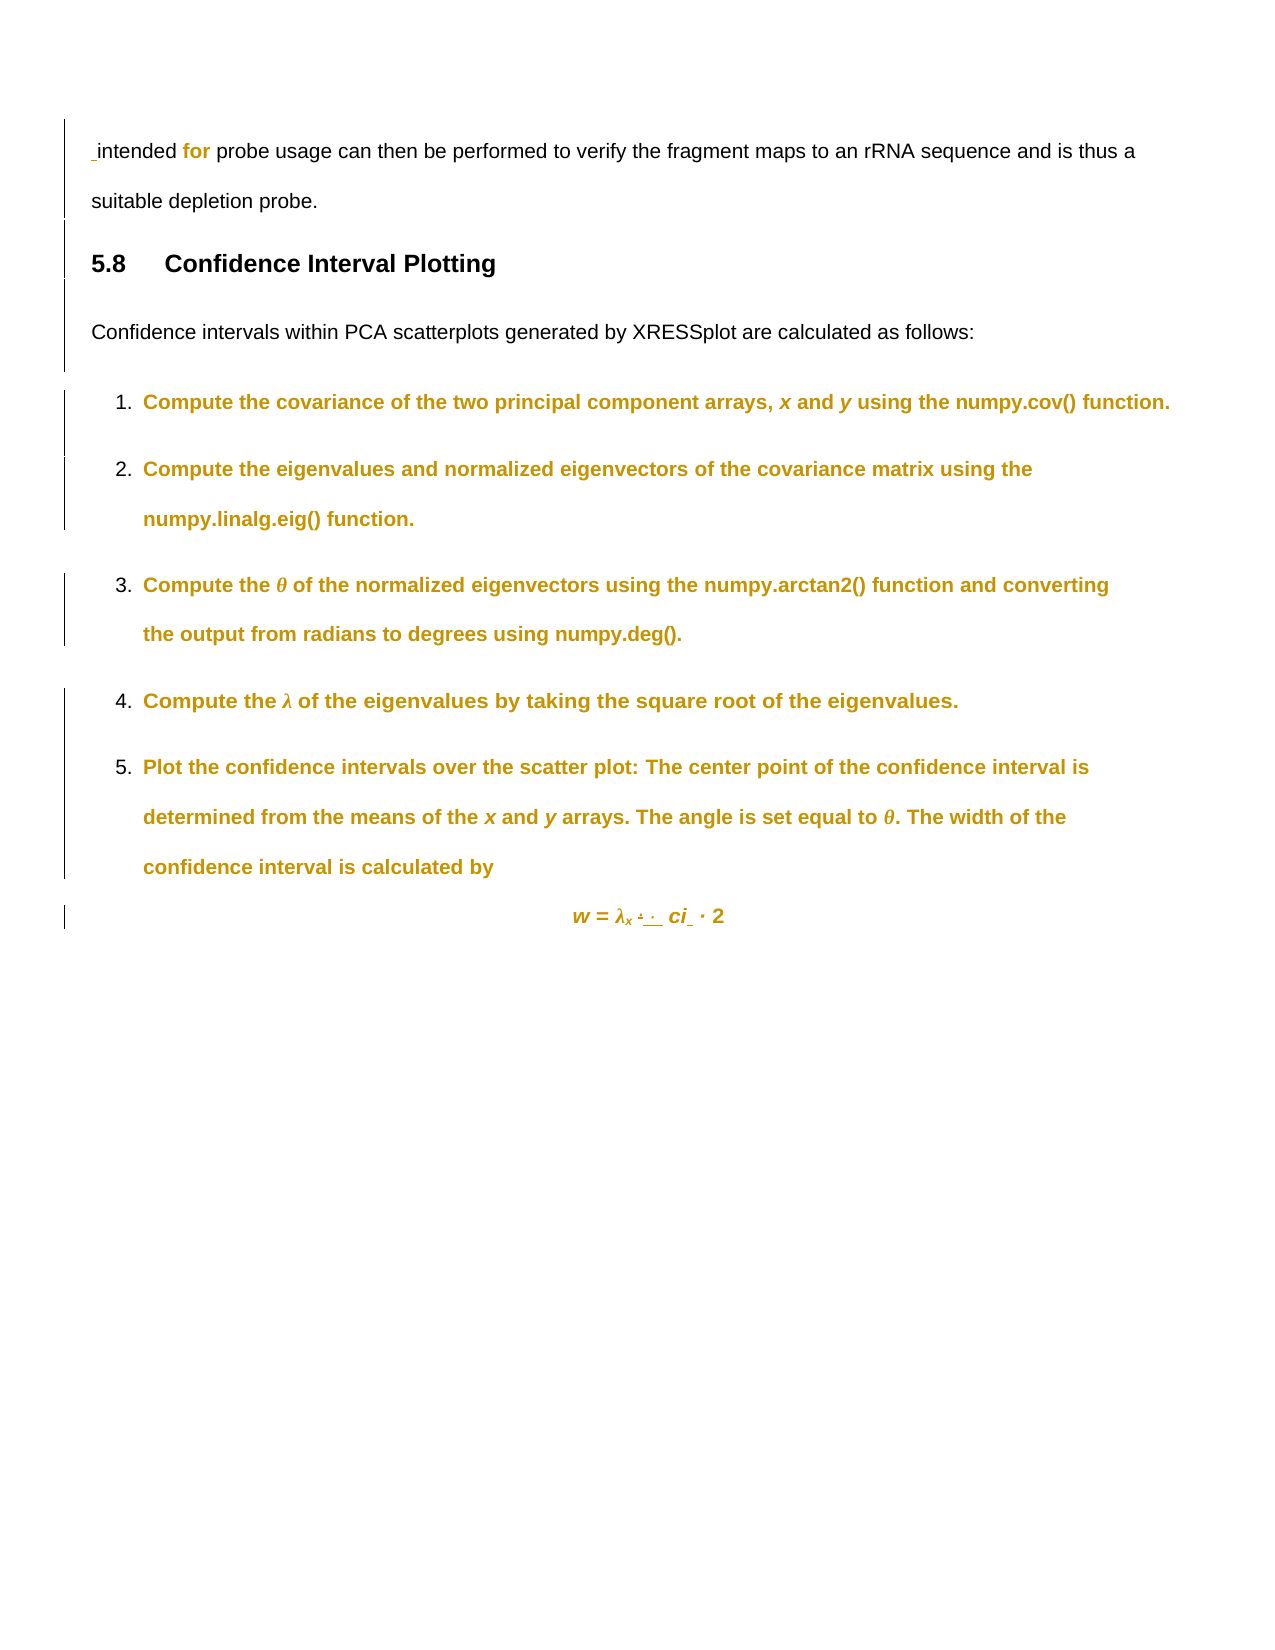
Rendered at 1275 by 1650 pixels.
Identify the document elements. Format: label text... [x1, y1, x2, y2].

list Compute the θ of the normalized eigenvectors using the numpy.arctan2() function and converting the output from radians to degrees using numpy.deg(). [115, 573, 1128, 646]
text Confidence intervals within PCA scatterplots generated by XRESSplot are calculated as follows: [91, 319, 1202, 343]
text intended for probe usage can then be performed to verify the fragment maps to an rRNA sequence and is thus a suitable depletion probe. [91, 119, 1155, 218]
list Compute the eigenvalues and normalized eigenvectors of the covariance matrix using the numpy.linalg.eig() function. [115, 457, 1130, 530]
text w = λx ci · 2 [205, 905, 1092, 929]
list Compute the λ of the eigenvalues by taking the square root of the eigenvalues. [115, 688, 1202, 713]
list Compute the covariance of the two principal component arrays, x and y using the numpy.cov() function. [115, 390, 1202, 414]
list Plot the confidence intervals over the scatter plot: The center point of the confidence interval is determined from the means of the x and y arrays. The angle is set equal to θ. The width of the confidence interval is calculated by [115, 755, 1120, 879]
subtitle Confidence Interval Plotting [91, 249, 1202, 278]
